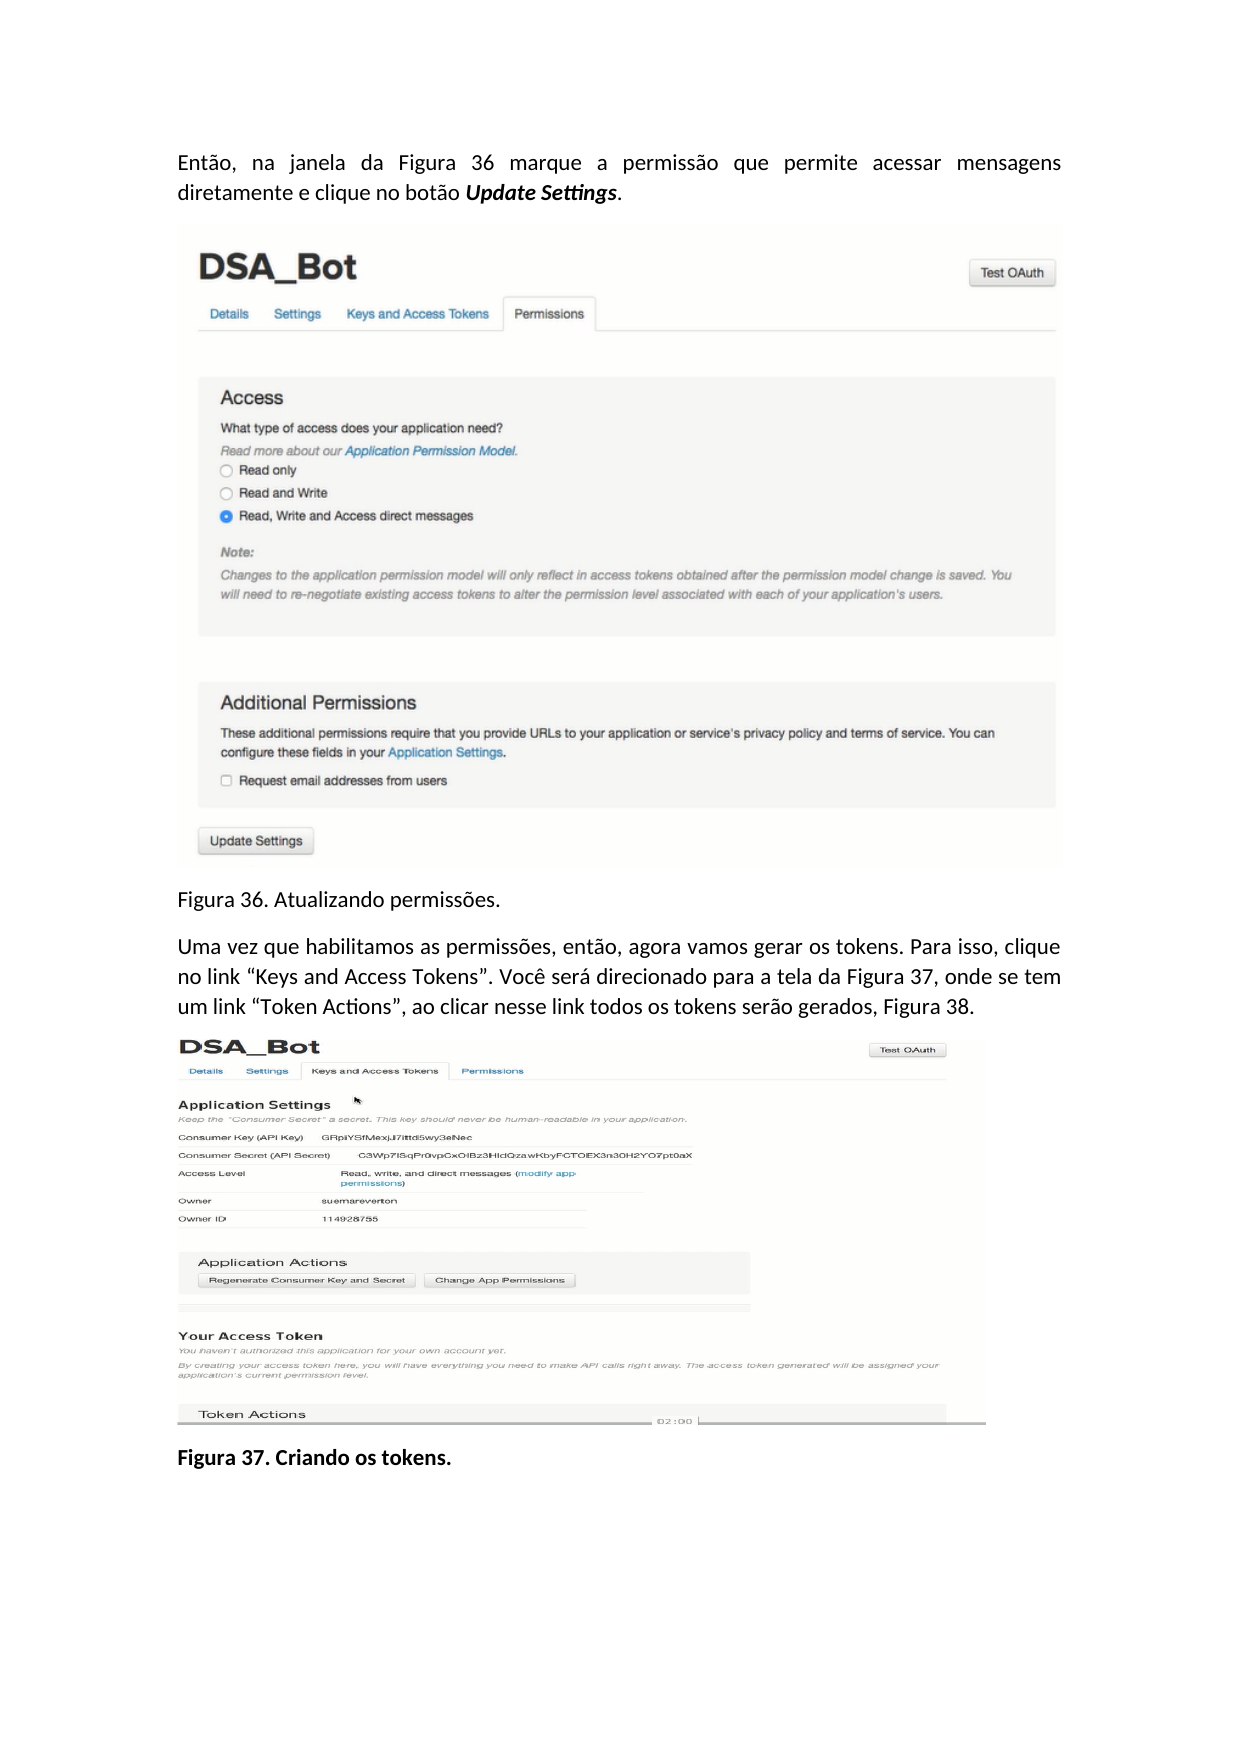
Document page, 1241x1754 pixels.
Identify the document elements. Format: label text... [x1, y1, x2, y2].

text Figura 36. Atualizando permissões. [177, 885, 1063, 913]
picture [177, 224, 1063, 867]
text Uma vez que habilitamos as permissões, então, agora vamos gerar os tokens. Para isso, clique no link “Keys and Access Tokens”. Você será direcionado para a tela da Figura 37, onde se tem um link “Token Actions”, ao clicar nesse link todos os tokens serão gerados, Figura 38. [177, 932, 1063, 1020]
text Então, na janela da Figura 36 marque a permissão que permite acessar mensagens diretamente e clique no botão Update Settings. [177, 148, 1063, 206]
picture [177, 1039, 986, 1425]
text Figura 37. Criando os tokens. [177, 1443, 1063, 1471]
